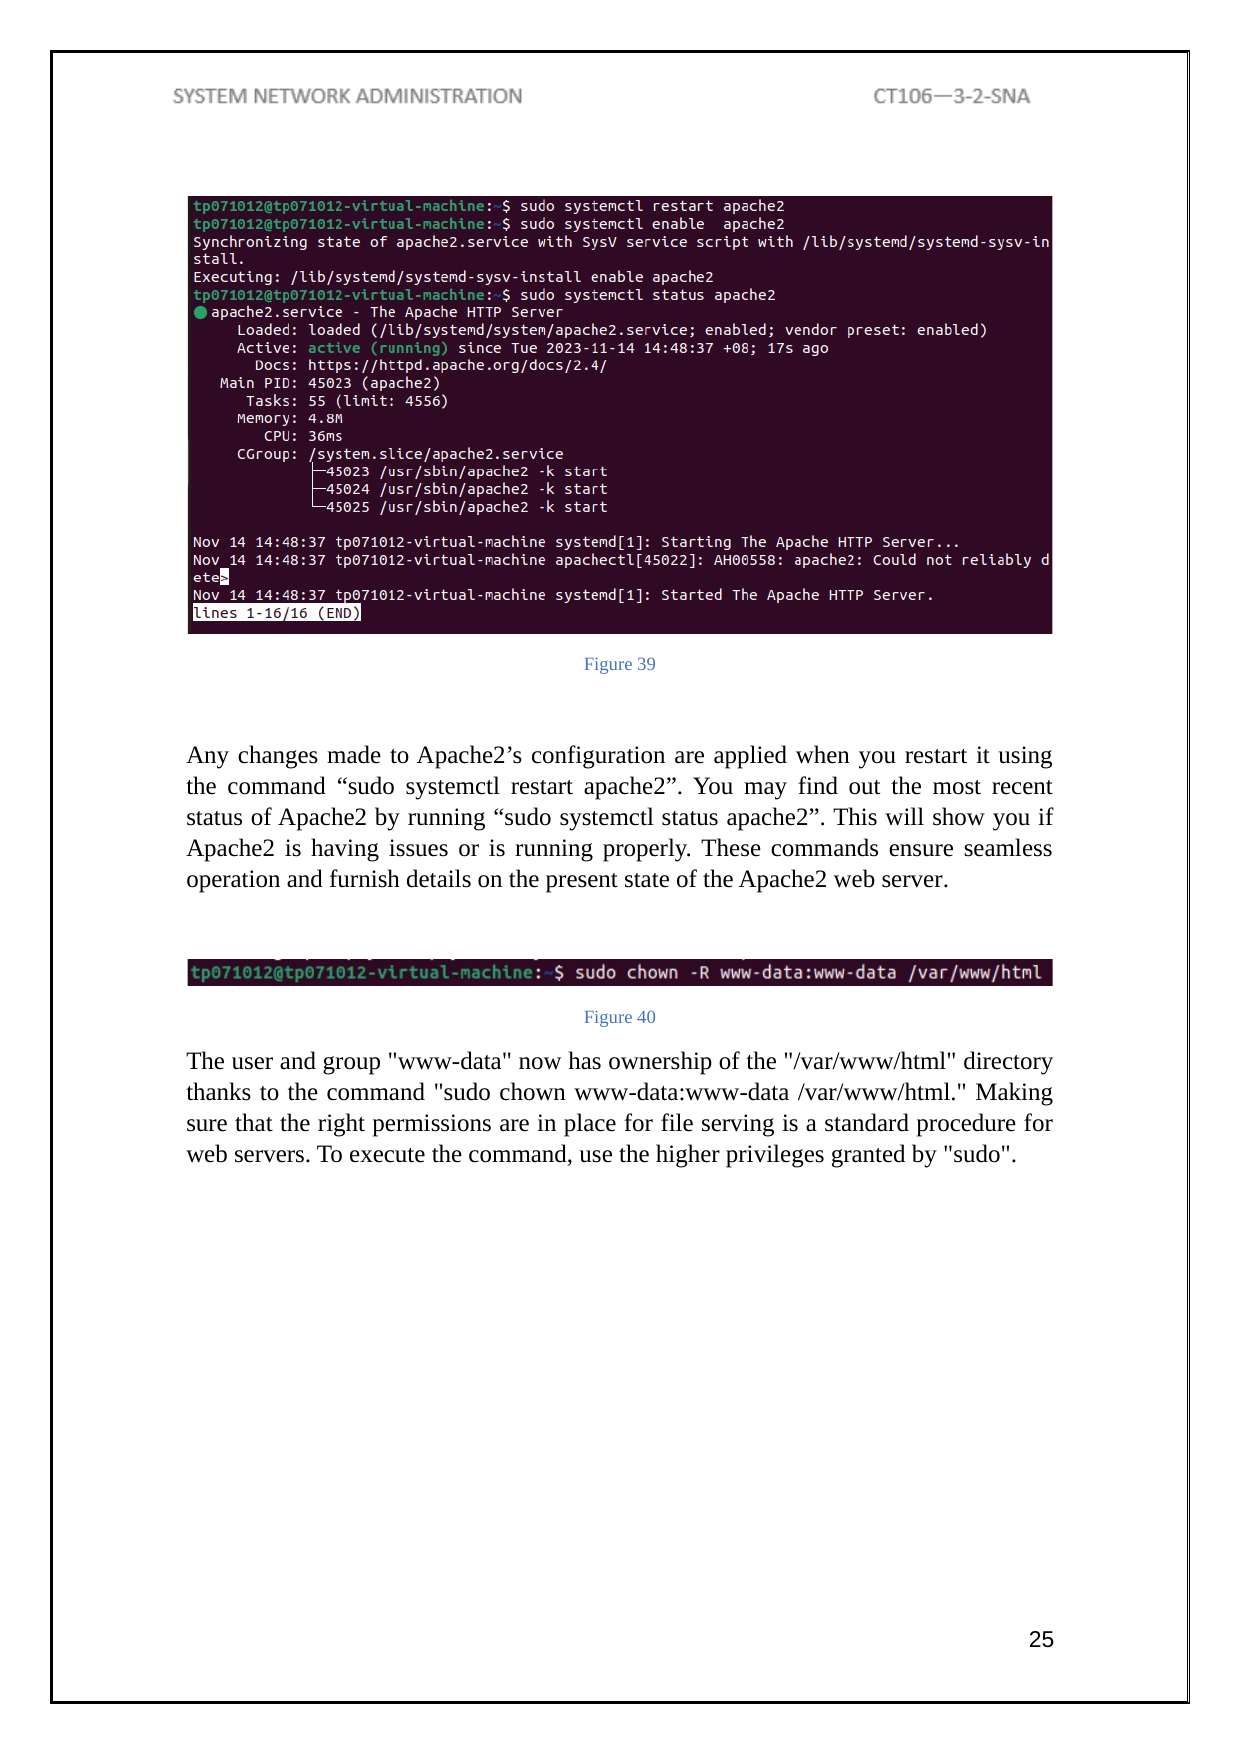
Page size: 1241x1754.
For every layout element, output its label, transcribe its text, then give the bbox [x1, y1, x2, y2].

text Any changes made to Apache2’s configuration are applied when you restart it using the command “sudo systemctl restart apache2”. You may find out the most recent status of Apache2 by running “sudo systemctl status apache2”. This will show you if Apache2 is having issues or is running properly. These commands ensure seamless operation and furnish details on the present state of the Apache2 web server. [186, 740, 1054, 893]
picture [187, 959, 1053, 986]
picture [143, 73, 1054, 121]
text Figure 40 [186, 1006, 1054, 1028]
text The user and group "www-data" now has ownership of the "/var/www/html" directory thanks to the command "sudo chown www-data:www-data /var/www/html." Making sure that the right permissions are in place for file serving is a standard procedure for web servers. To execute the command, use the higher privileges granted by "sudo". [186, 1046, 1054, 1168]
picture [187, 196, 1053, 634]
text Figure 39 [186, 652, 1054, 674]
